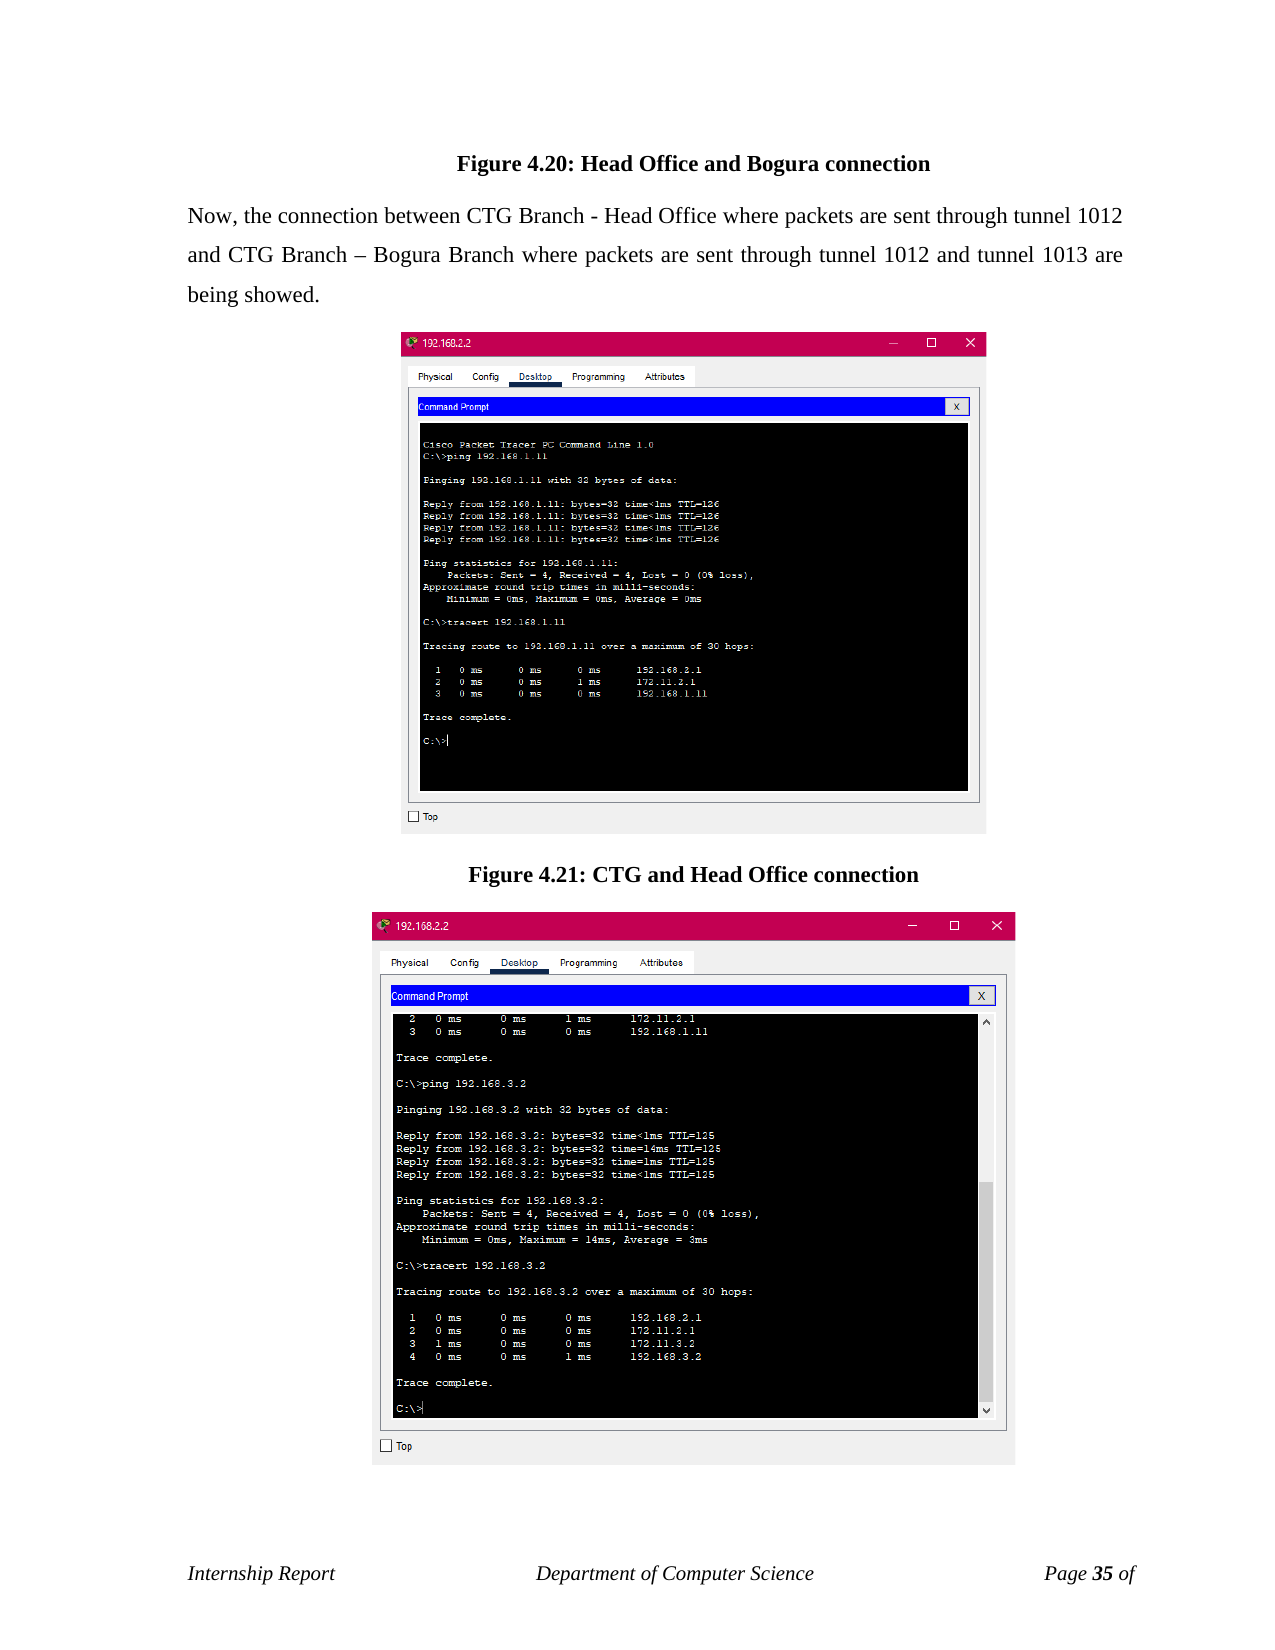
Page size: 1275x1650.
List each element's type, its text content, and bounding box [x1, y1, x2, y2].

text Now, the connection between CTG Branch - Head Office where packets are sent through tunnel 1012 and CTG Branch – Bogura Branch where packets are sent through tunnel 1012 and tunnel 1013 are being showed. [187, 202, 1125, 307]
picture [372, 912, 1016, 1465]
text Figure 4.20: Head Office and Bogura connection [262, 150, 1125, 176]
picture [401, 332, 987, 834]
text Figure 4.21: CTG and Head Office connection [262, 861, 1125, 887]
